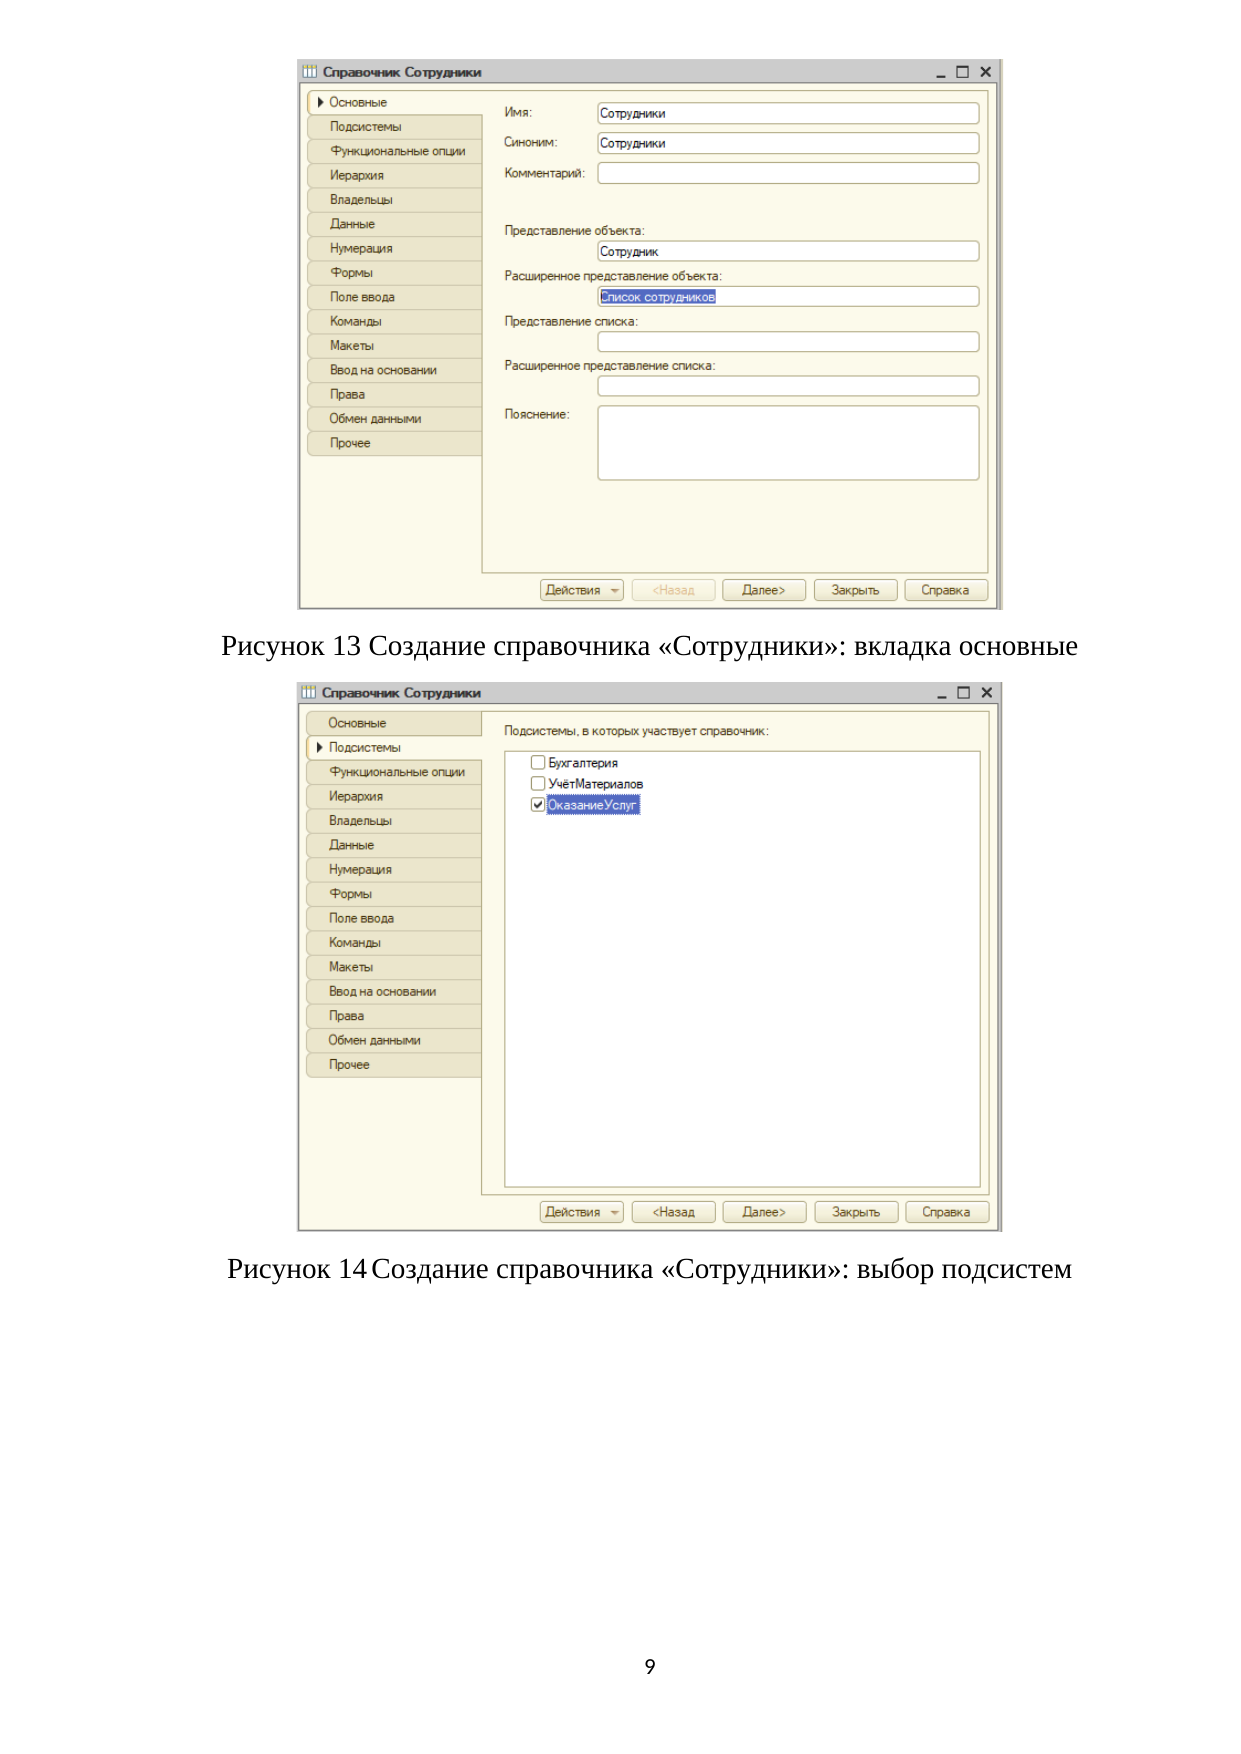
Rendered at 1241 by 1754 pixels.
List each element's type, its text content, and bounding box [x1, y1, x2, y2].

picture [296, 682, 1003, 1232]
text Рисунок 13 Создание справочника «Сотрудники»: вкладка основные [118, 628, 1181, 662]
picture [296, 59, 1004, 610]
text Рисунок 14 Создание справочника «Сотрудники»: выбор подсистем [118, 1251, 1181, 1284]
